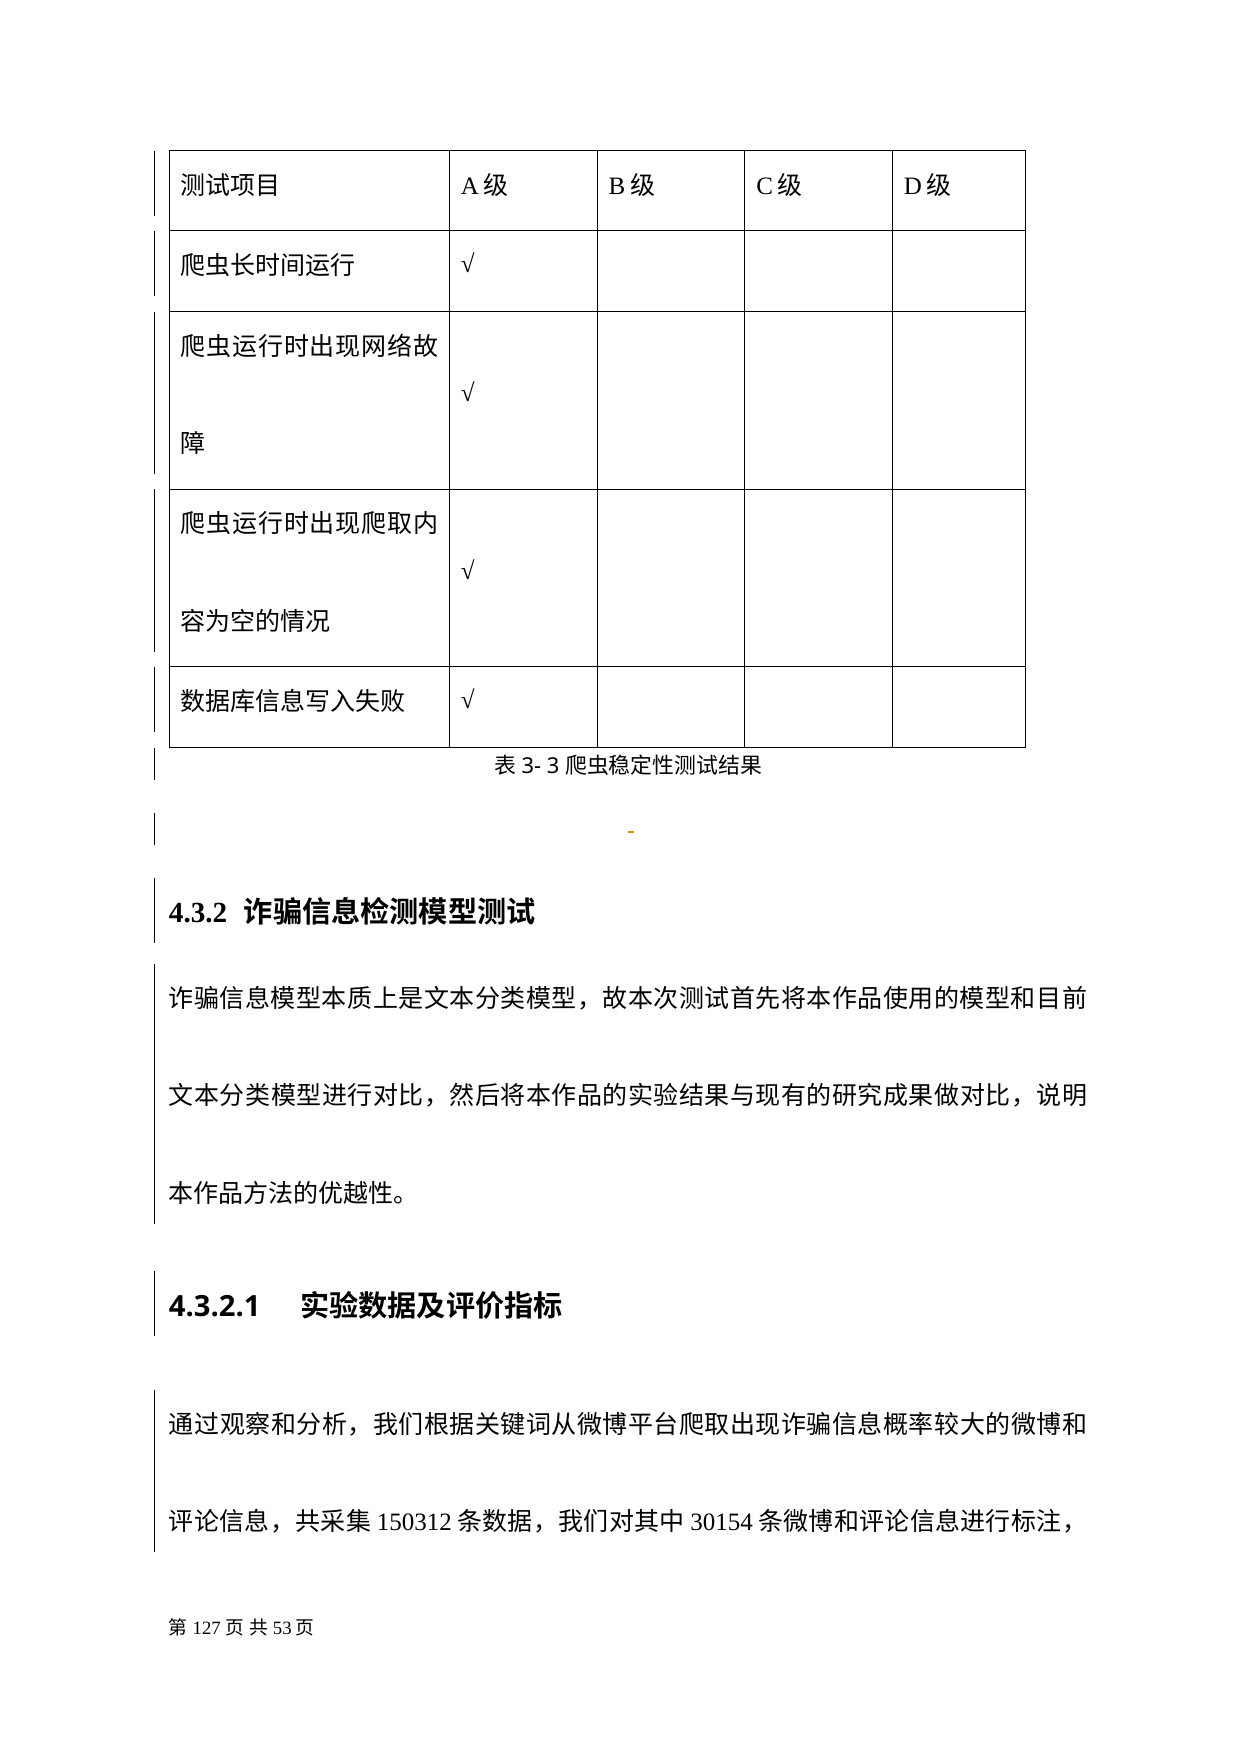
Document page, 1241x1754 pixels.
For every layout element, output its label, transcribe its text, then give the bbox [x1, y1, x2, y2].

table_header C级 [745, 151, 892, 230]
table_cell [893, 490, 1025, 666]
subtitle 诈骗信息检测模型测试 [169, 878, 1087, 943]
table_cell [893, 667, 1025, 747]
table_cell [598, 231, 744, 311]
table_cell [745, 231, 892, 311]
table_cell √ [450, 312, 597, 488]
table_header D级 [893, 151, 1025, 230]
table_cell √ [450, 490, 597, 666]
table_cell [893, 231, 1025, 311]
table_header 测试项目 [170, 151, 449, 230]
text 诈骗信息模型本质上是文本分类模型，故本次测试首先将本作品使用的模型和目前文本分类模型进行对比，然后将本作品的实验结果与现有的研究成果做对比，说明本作品方法的优越性。 [169, 964, 1087, 1224]
table_cell √ [450, 667, 597, 747]
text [169, 1390, 1087, 1552]
table_cell [745, 667, 892, 747]
table_cell [745, 312, 892, 488]
subtitle 实验数据及评价指标 [169, 1271, 1087, 1336]
table_cell 爬虫长时间运行 [170, 231, 449, 311]
table_cell [598, 312, 744, 488]
table_cell 爬虫运行时出现爬取内容为空的情况 [170, 490, 449, 666]
table_cell [598, 667, 744, 747]
table_cell [745, 490, 892, 666]
table_header B级 [598, 151, 744, 230]
table_cell [893, 312, 1025, 488]
table_cell [598, 490, 744, 666]
table_cell 数据库信息写入失败 [170, 667, 449, 747]
table_cell √ [450, 231, 597, 311]
table_cell 爬虫运行时出现网络故障 [170, 312, 449, 488]
text 表 3- 3 爬虫稳定性测试结果 [169, 748, 1087, 780]
table_header A级 [450, 151, 597, 230]
